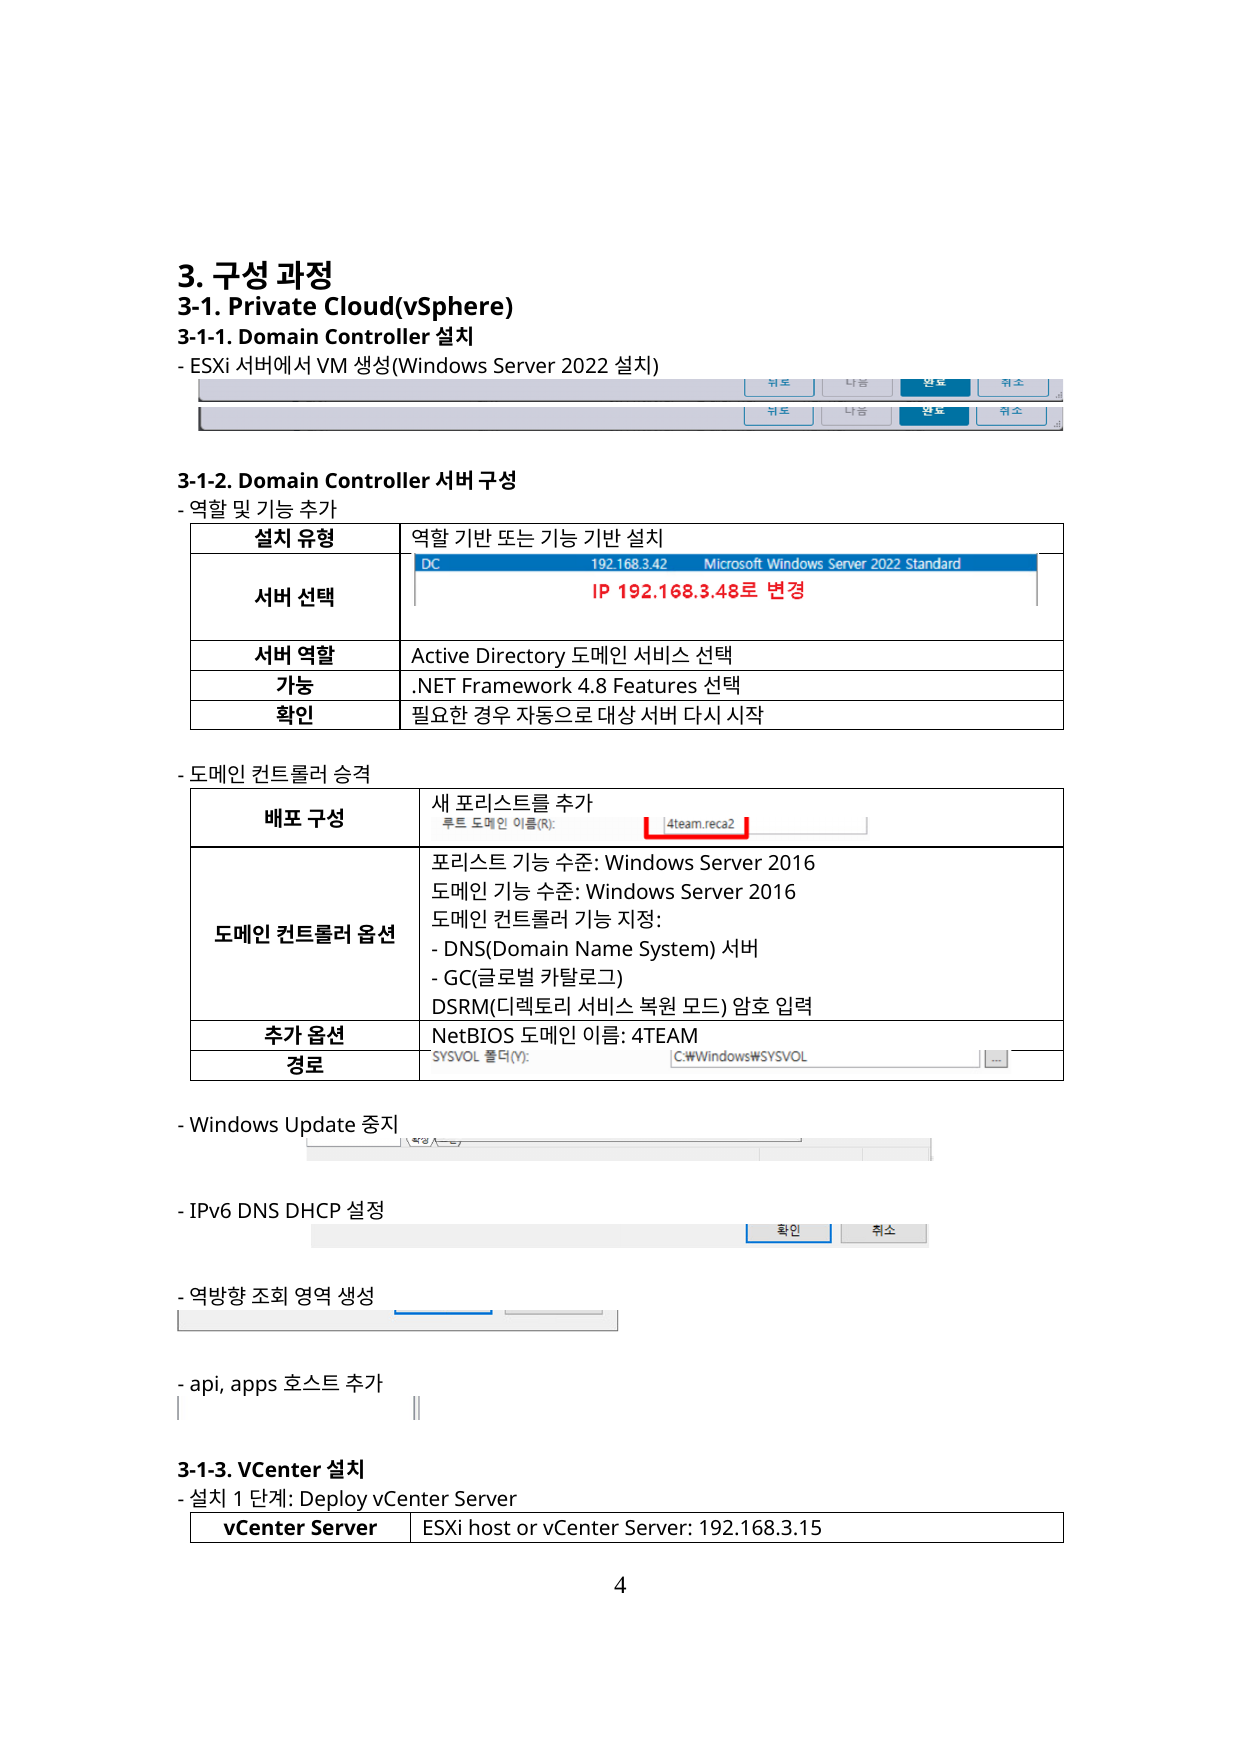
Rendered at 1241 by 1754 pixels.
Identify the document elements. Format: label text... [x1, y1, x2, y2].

text - 역방향 조회 영역 생성 [177, 1282, 1063, 1311]
text - 설치 1 단계: Deploy vCenter Server [177, 1483, 1063, 1512]
table_header 역할 기반 또는 기능 기반 설치 [401, 524, 1063, 553]
table_cell NetBIOS 도메인 이름: 4TEAM [420, 1021, 1063, 1050]
picture [306, 1138, 934, 1161]
text 3-1-3. VCenter 설치 [177, 1454, 1063, 1483]
picture [177, 1396, 1132, 1420]
table_cell 확인 [191, 701, 399, 729]
text 3-1-2. Domain Controller 서버 구성 [177, 465, 1063, 494]
picture [311, 1224, 930, 1248]
picture [923, 407, 932, 415]
table_header 설치 유형 [191, 524, 399, 553]
text - 도메인 컨트롤러 승격 [177, 759, 1063, 788]
table_cell 서버 선택 [191, 554, 399, 640]
table_cell [420, 1051, 1063, 1079]
table_cell .NET Framework 4.8 Features 선택 [401, 671, 1063, 699]
text 3. 구성 과정 [177, 264, 1063, 293]
text - IPv6 DNS DHCP 설정 [177, 1196, 1063, 1224]
text - api, apps 호스트 추가 [177, 1368, 1063, 1396]
table_cell 가눙 [191, 671, 399, 699]
table_cell 경로 [191, 1051, 419, 1079]
table_cell 서버 역할 [191, 641, 399, 670]
table_cell 서버 풀에서 서버 선택 [401, 554, 1063, 640]
text 3-1-1. Domain Controller 설치 [177, 322, 1063, 350]
text 3-1. Private Cloud(vSphere) [177, 293, 1063, 322]
table_cell 포리스트 기능 수준: Windows Server 2016 도메인 기능 수준: Windows Server 2016 도메인 컨트롤러 기능 지정: - DNS(Domain Name System) 서버 - GC(글로벌 카탈로그) DSRM(디렉토리 서비스 복원 모드) 암호 입력 [420, 848, 1063, 1020]
picture [431, 817, 870, 841]
picture [177, 1310, 619, 1334]
table_cell 필요한 경우 자동으로 대상 서버 다시 시작 [401, 701, 1063, 729]
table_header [411, 1513, 1063, 1542]
table_cell 도메인 컨트롤러 옵션 [191, 848, 419, 1020]
picture [198, 379, 1064, 402]
table_header 배포 구성 [191, 789, 419, 846]
text - Windows Update 중지 [177, 1109, 1063, 1138]
text - ESXi 서버에서 VM 생성(Windows Server 2022 설치) [177, 350, 1063, 379]
picture [411, 553, 1040, 606]
picture [925, 379, 933, 386]
picture [937, 379, 944, 385]
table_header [191, 1513, 410, 1542]
text - 역할 및 기능 추가 [177, 494, 1063, 523]
picture [431, 1050, 1012, 1074]
table_header 새 포리스트를 추가 [420, 789, 1063, 846]
table_cell Active Directory 도메인 서비스 선택 [401, 641, 1063, 670]
table_cell 추가 옵션 [191, 1021, 419, 1050]
picture [198, 407, 1064, 431]
